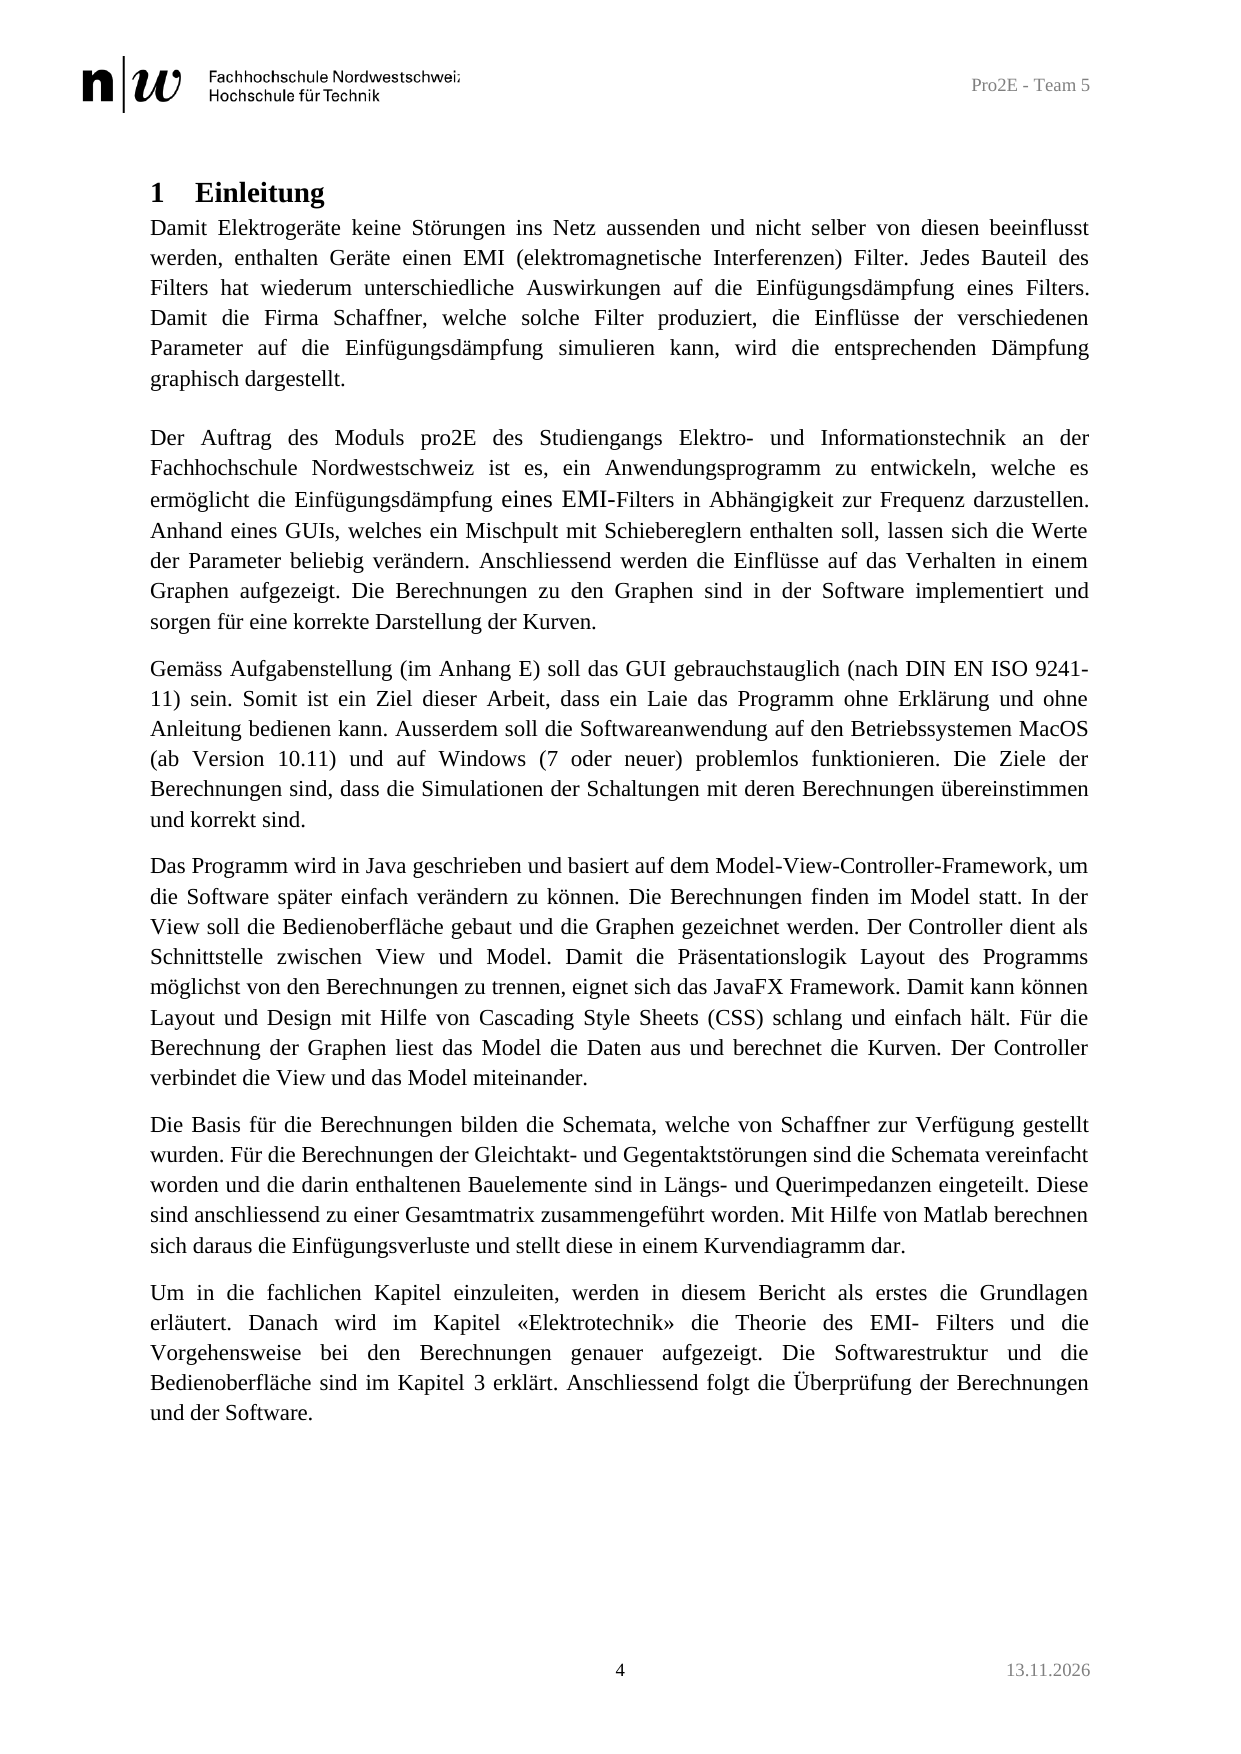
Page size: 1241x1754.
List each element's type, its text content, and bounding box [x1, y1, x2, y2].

text Gemäss Aufgabenstellung (im Anhang E) soll das GUI gebrauchstauglich (nach DIN EN ISO 9241-11) sein. Somit ist ein Ziel dieser Arbeit, dass ein Laie das Programm ohne Erklärung und ohne Anleitung bedienen kann. Ausserdem soll die Softwareanwendung auf den Betriebssystemen MacOS (ab Version 10.11) und auf Windows (7 oder neuer) problemlos funktionieren. Die Ziele der Berechnungen sind, dass die Simulationen der Schaltungen mit deren Berechnungen übereinstimmen und korrekt sind. [150, 655, 1090, 832]
text Das Programm wird in Java geschrieben und basiert auf dem Model-View-Controller-Framework, um die Software später einfach verändern zu können. Die Berechnungen finden im Model statt. In der View soll die Bedienoberfläche gebaut und die Graphen gezeichnet werden. Der Controller dient als Schnittstelle zwischen View und Model. Damit die Präsentationslogik Layout des Programms möglichst von den Berechnungen zu trennen, eignet sich das JavaFX Framework. Damit kann können Layout und Design mit Hilfe von Cascading Style Sheets (CSS) schlang und einfach hält. Für die Berechnung der Graphen liest das Model die Daten aus und berechnet die Kurven. Der Controller verbindet die View und das Model miteinander. [150, 853, 1090, 1090]
text Die Basis für die Berechnungen bilden die Schemata, welche von Schaffner zur Verfügung gestellt wurden. Für die Berechnungen der Gleichtakt- und Gegentaktstörungen sind die Schemata vereinfacht worden und die darin enthaltenen Bauelemente sind in Längs- und Querimpedanzen eingeteilt. Diese sind anschliessend zu einer Gesamtmatrix zusammengeführt worden. Mit Hilfe von Matlab berechnen sich daraus die Einfügungsverluste und stellt diese in einem Kurvendiagramm dar. [150, 1111, 1090, 1258]
text Um in die fachlichen Kapitel einzuleiten, werden in diesem Bericht als erstes die Grundlagen erläutert. Danach wird im Kapitel «Elektrotechnik» die Theorie des EMI- Filters und die Vorgehensweise bei den Berechnungen genauer aufgezeigt. Die Softwarestruktur und die Bedienoberfläche sind im Kapitel 3 erklärt. Anschliessend folgt die Überprüfung der Berechnungen und der Software. [150, 1279, 1090, 1426]
picture [81, 56, 460, 113]
text Damit Elektrogeräte keine Störungen ins Netz aussenden und nicht selber von diesen beeinflusst werden, enthalten Geräte einen EMI (elektromagnetische Interferenzen) Filter. Jedes Bauteil des Filters hat wiederum unterschiedliche Auswirkungen auf die Einfügungsdämpfung eines Filters. Damit die Firma Schaffner, welche solche Filter produziert, die Einflüsse der verschiedenen Parameter auf die Einfügungsdämpfung simulieren kann, wird die entsprechenden Dämpfung graphisch dargestellt. [150, 213, 1090, 391]
subtitle Einleitung [150, 175, 1090, 208]
text Der Auftrag des Moduls pro2E des Studiengangs Elektro- und Informationstechnik an der Fachhochschule Nordwestschweiz ist es, ein Anwendungsprogramm zu entwickeln, welche es ermöglicht die Einfügungsdämpfung eines EMI-Filters in Abhängigkeit zur Frequenz darzustellen. Anhand eines GUIs, welches ein Mischpult mit Schiebereglern enthalten soll, lassen sich die Werte der Parameter beliebig verändern. Anschliessend werden die Einflüsse auf das Verhalten in einem Graphen aufgezeigt. Die Berechnungen zu den Graphen sind in der Software implementiert und sorgen für eine korrekte Darstellung der Kurven. [150, 424, 1090, 634]
